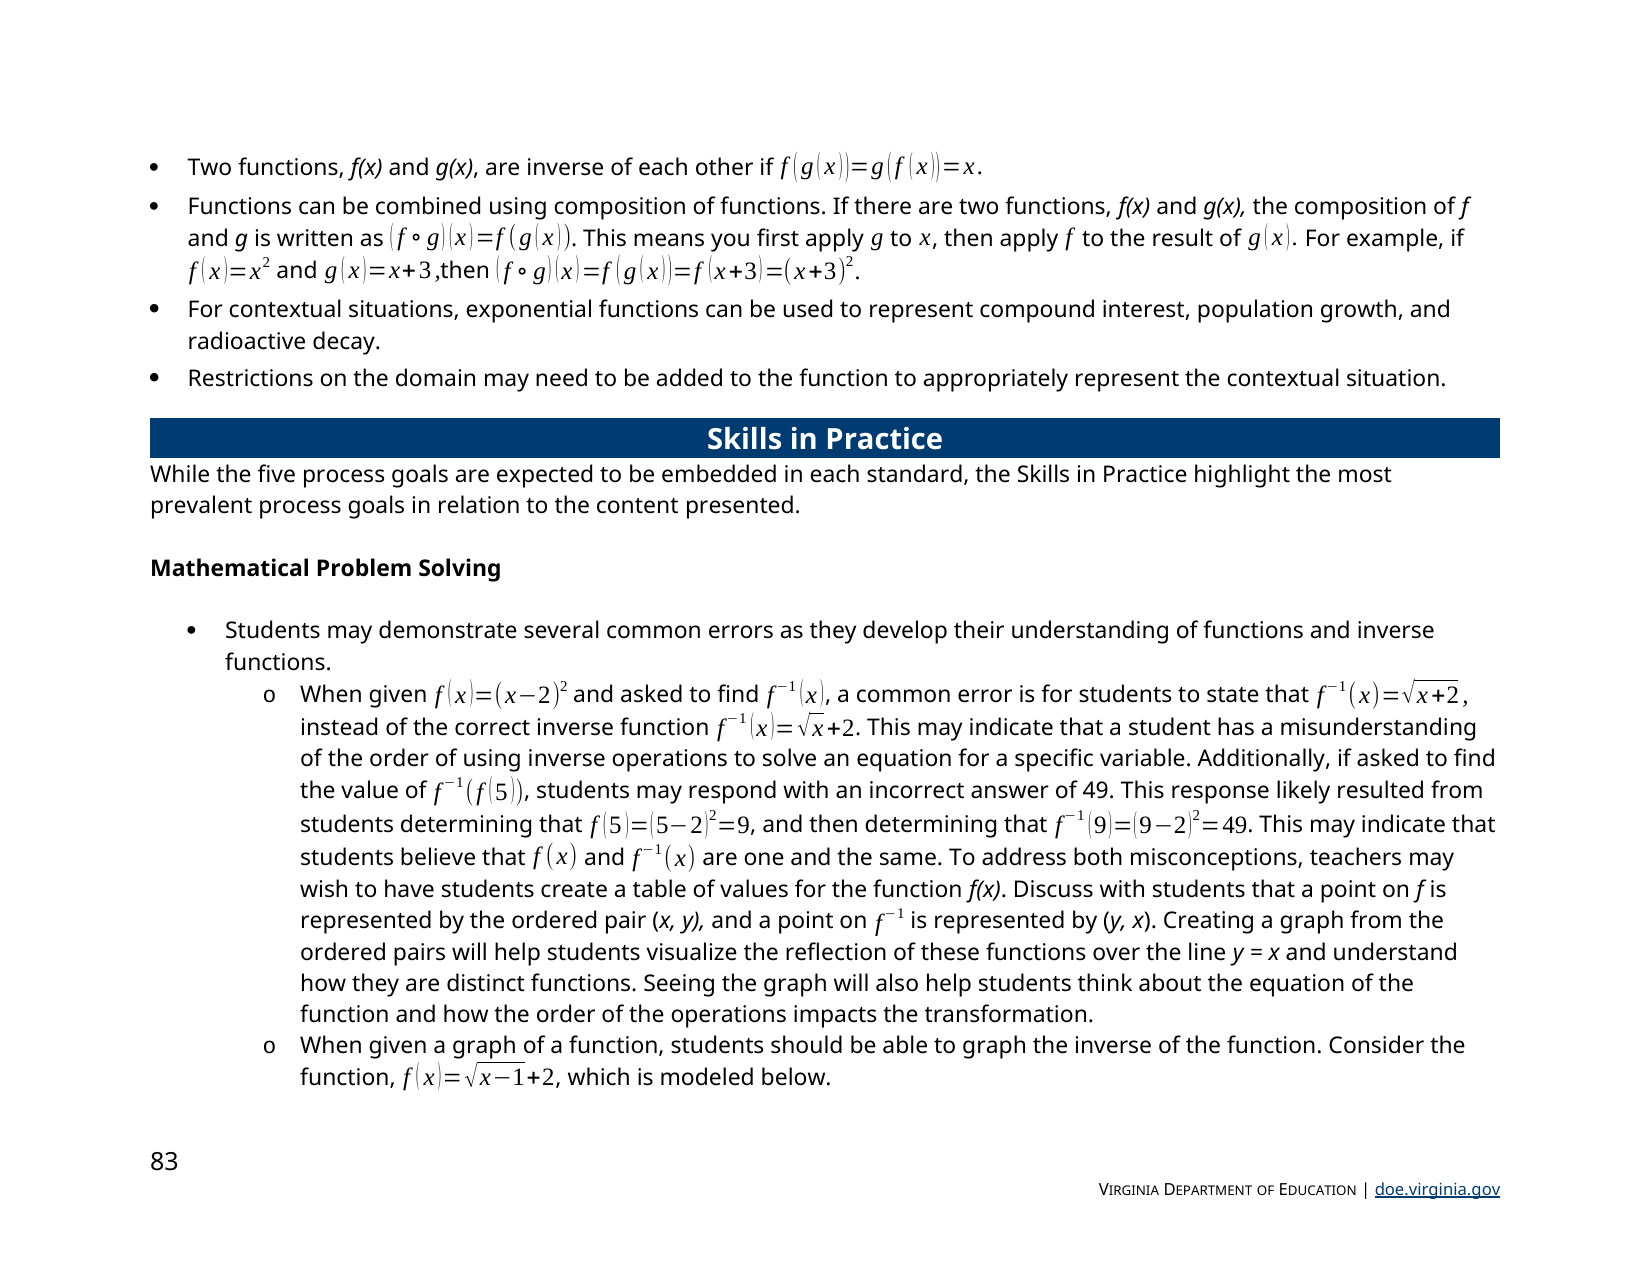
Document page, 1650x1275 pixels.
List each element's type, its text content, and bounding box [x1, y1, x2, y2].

list Two functions, f(x) and g(x), are inverse of each other if [150, 150, 1500, 184]
list For contextual situations, exponential functions can be used to represent compound interest, population growth, and radioactive decay. [150, 293, 1500, 356]
list When given a graph of a function, students should be able to graph the inverse of the function. Consider the function, , which is modeled below. [262, 1029, 1500, 1092]
list Students may demonstrate several common errors as they develop their understanding of functions and inverse functions. [187, 614, 1500, 677]
text Mathematical Problem Solving [150, 552, 1500, 583]
list Functions can be combined using composition of functions. If there are two functions, f(x) and g(x), the composition of f and g is written as . This means you first apply to , then apply to the result of For example, if and then [150, 190, 1500, 287]
subtitle Skills in Practice [150, 418, 1500, 458]
list Restrictions on the domain may need to be added to the function to appropriately represent the contextual situation. [150, 362, 1500, 393]
text While the five process goals are expected to be embedded in each standard, the Skills in Practice highlight the most prevalent process goals in relation to the content presented. [150, 458, 1500, 521]
list When given and asked to find , a common error is for students to state that instead of the correct inverse function . This may indicate that a student has a misunderstanding of the order of using inverse operations to solve an equation for a specific variable. Additionally, if asked to find the value of , students may respond with an incorrect answer of 49. This response likely resulted from students determining that , and then determining that . This may indicate that students believe that and are one and the same. To address both misconceptions, teachers may wish to have students create a table of values for the function f(x). Discuss with students that a point on f is represented by the ordered pair (x, y), and a point on is represented by (y, x). Creating a graph from the ordered pairs will help students visualize the reflection of these functions over the line y = x and understand how they are distinct functions. Seeing the graph will also help students think about the equation of the function and how the order of the operations impacts the transformation. [262, 677, 1500, 1029]
